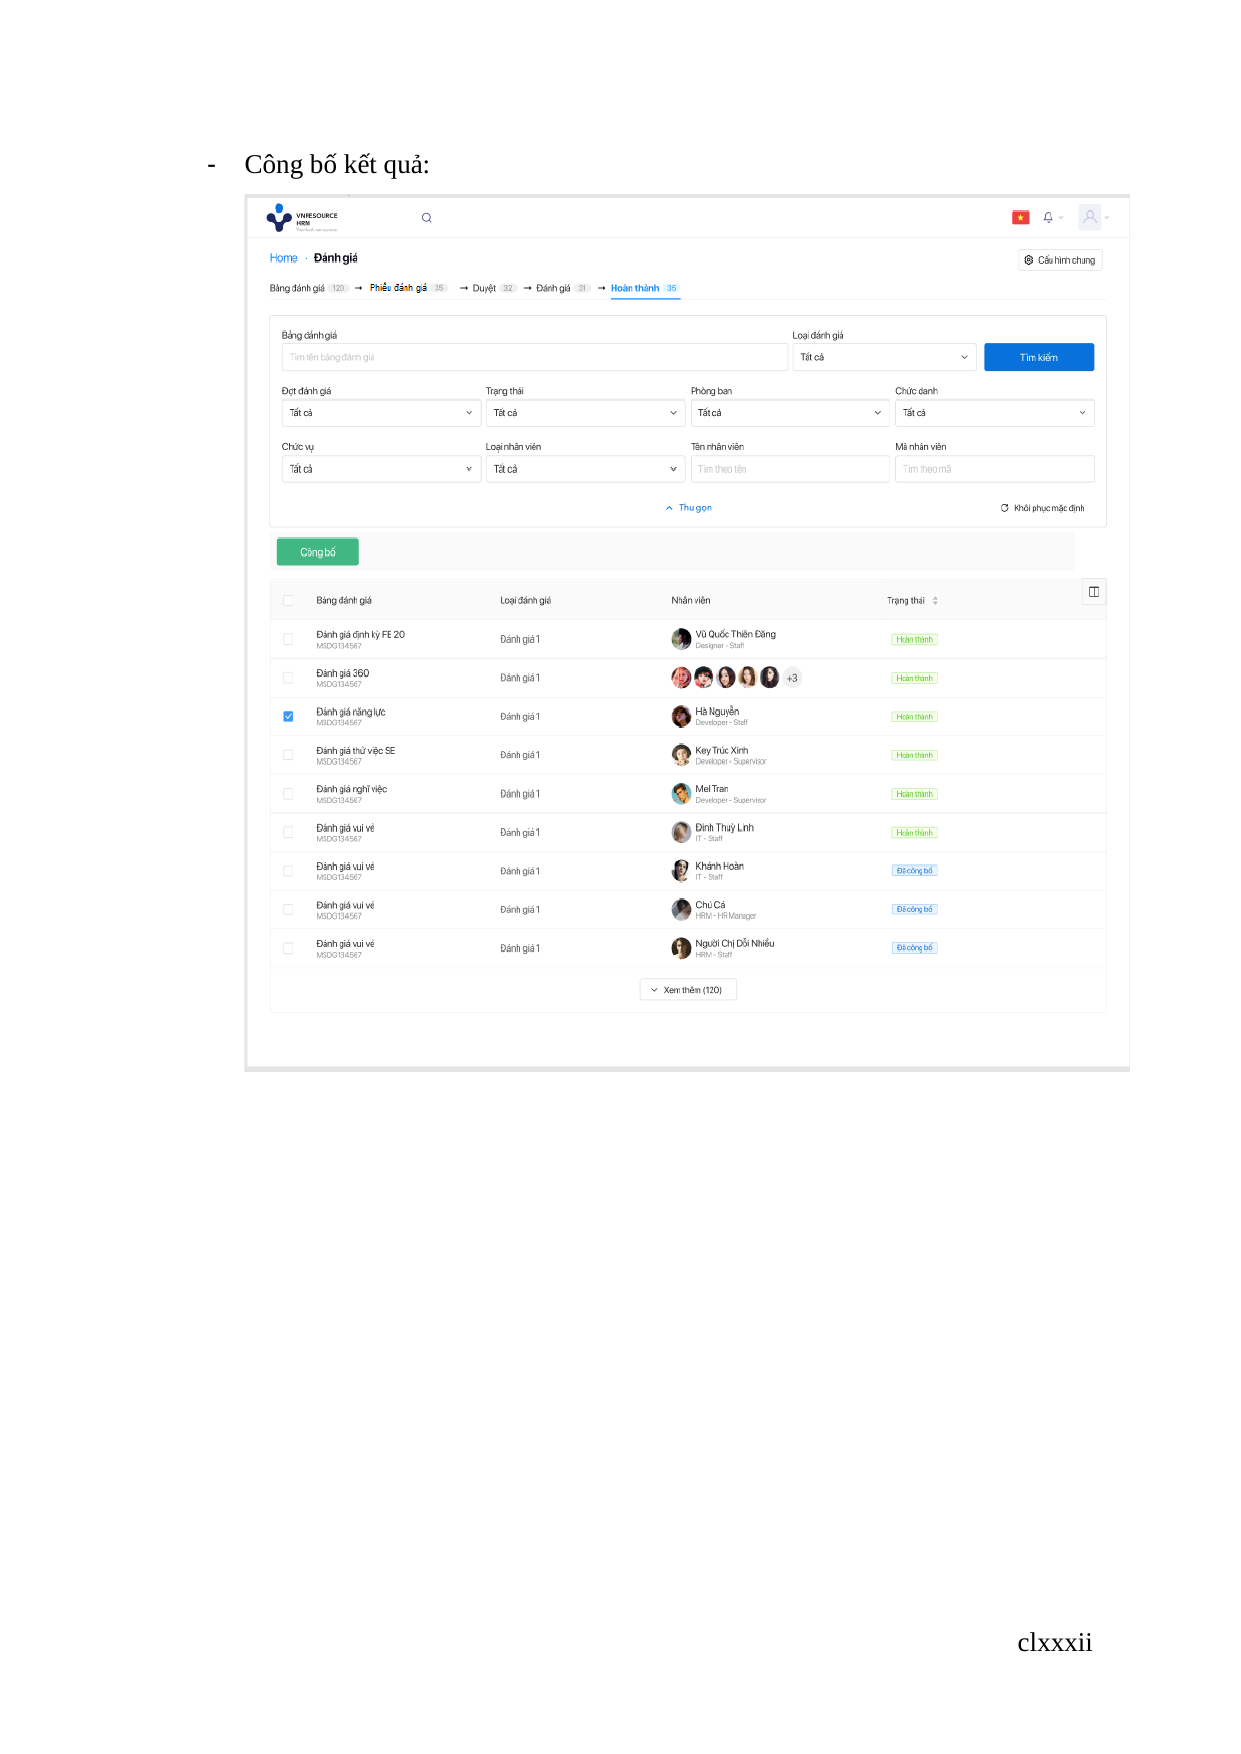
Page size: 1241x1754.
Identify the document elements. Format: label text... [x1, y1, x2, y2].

list Công bố kết quả: [207, 148, 1092, 179]
picture [244, 194, 1130, 1072]
